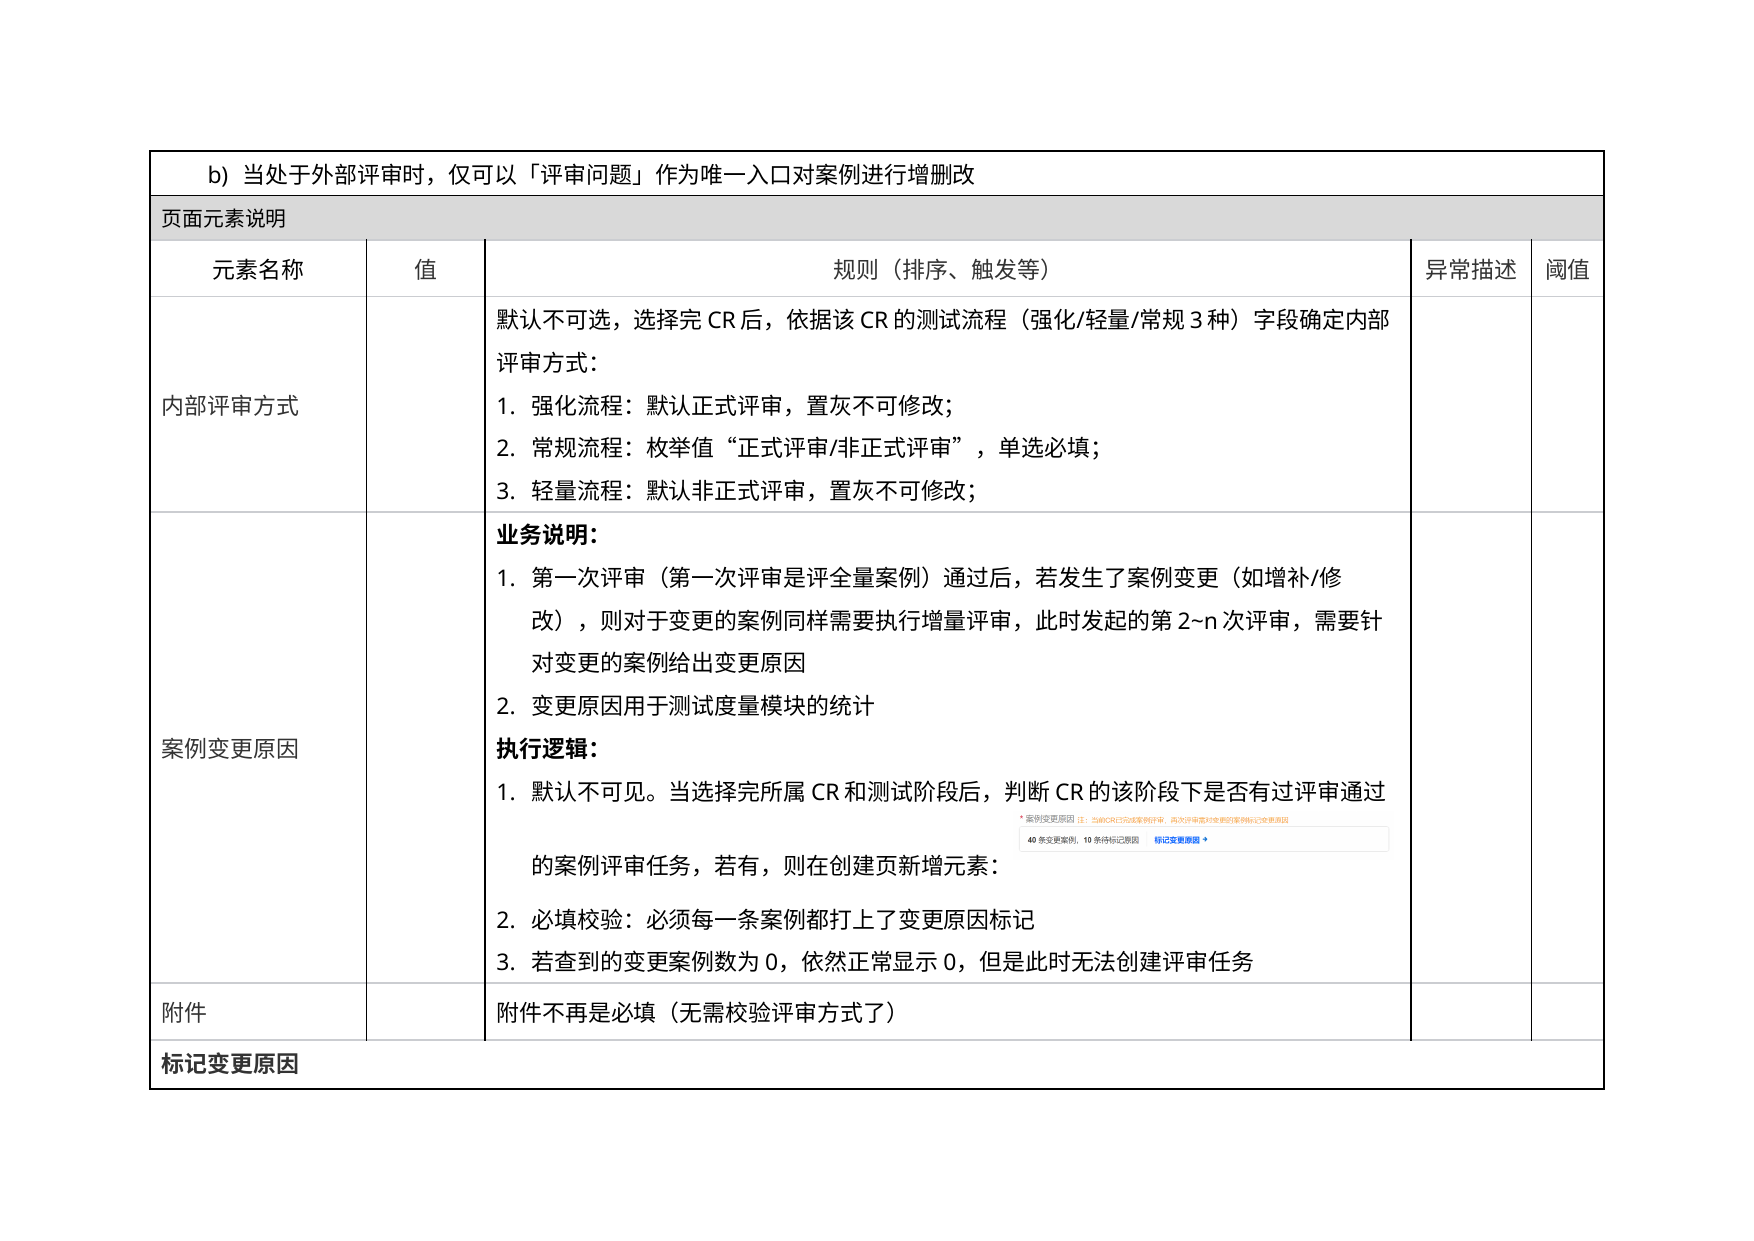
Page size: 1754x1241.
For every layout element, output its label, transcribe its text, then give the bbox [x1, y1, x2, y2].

table_cell 阈值 [1532, 241, 1603, 296]
table_cell 内部评审方式 [151, 297, 366, 511]
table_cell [151, 152, 1603, 194]
table_cell 附件不再是必填（无需校验评审方式了） [486, 984, 1410, 1039]
table_cell [1532, 984, 1603, 1039]
table_cell 异常描述 [1412, 241, 1531, 296]
picture [1012, 811, 1394, 860]
table_cell [367, 984, 484, 1039]
table_cell 页面元素说明 [151, 196, 1603, 239]
table_cell [367, 297, 484, 511]
table_cell [1412, 297, 1531, 511]
table_cell 元素名称 [151, 241, 366, 296]
table_cell 规则（排序、触发等） [486, 241, 1410, 296]
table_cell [151, 1041, 1603, 1088]
table_cell 业务说明： 第一次评审（第一次评审是评全量案例）通过后，若发生了案例变更（如增补/修改），则对于变更的案例同样需要执行增量评审，此时发起的第2~n次评审，需要针对变更的案例给出变更原因 变更原因用于测试度量模块的统计 执行逻辑： 默认不可见。当选择完所属CR和测试阶段后，判断CR的该阶段下是否有过评审通过的案例评审任务，若有，则在创建页新增元素： 必填校验：必须每一条案例都打上了变更原因标记 若查到的变更案例数为0，依然正常显示0，但是此时无法创建评审任务 [486, 513, 1410, 982]
table_cell 默认不可选，选择完CR后，依据该CR的测试流程（强化/轻量/常规3种）字段确定内部评审方式： 强化流程：默认正式评审，置灰不可修改； 常规流程：枚举值“正式评审/非正式评审”，单选必填； 轻量流程：默认非正式评审，置灰不可修改； [486, 297, 1410, 511]
table_cell 值 [367, 241, 484, 296]
table_cell 附件 [151, 984, 366, 1039]
table_cell [1412, 984, 1531, 1039]
table_cell 案例变更原因 [151, 513, 366, 982]
table_cell [367, 513, 484, 982]
table_cell [1532, 297, 1603, 511]
table_cell [1532, 513, 1603, 982]
table_cell [1412, 513, 1531, 982]
